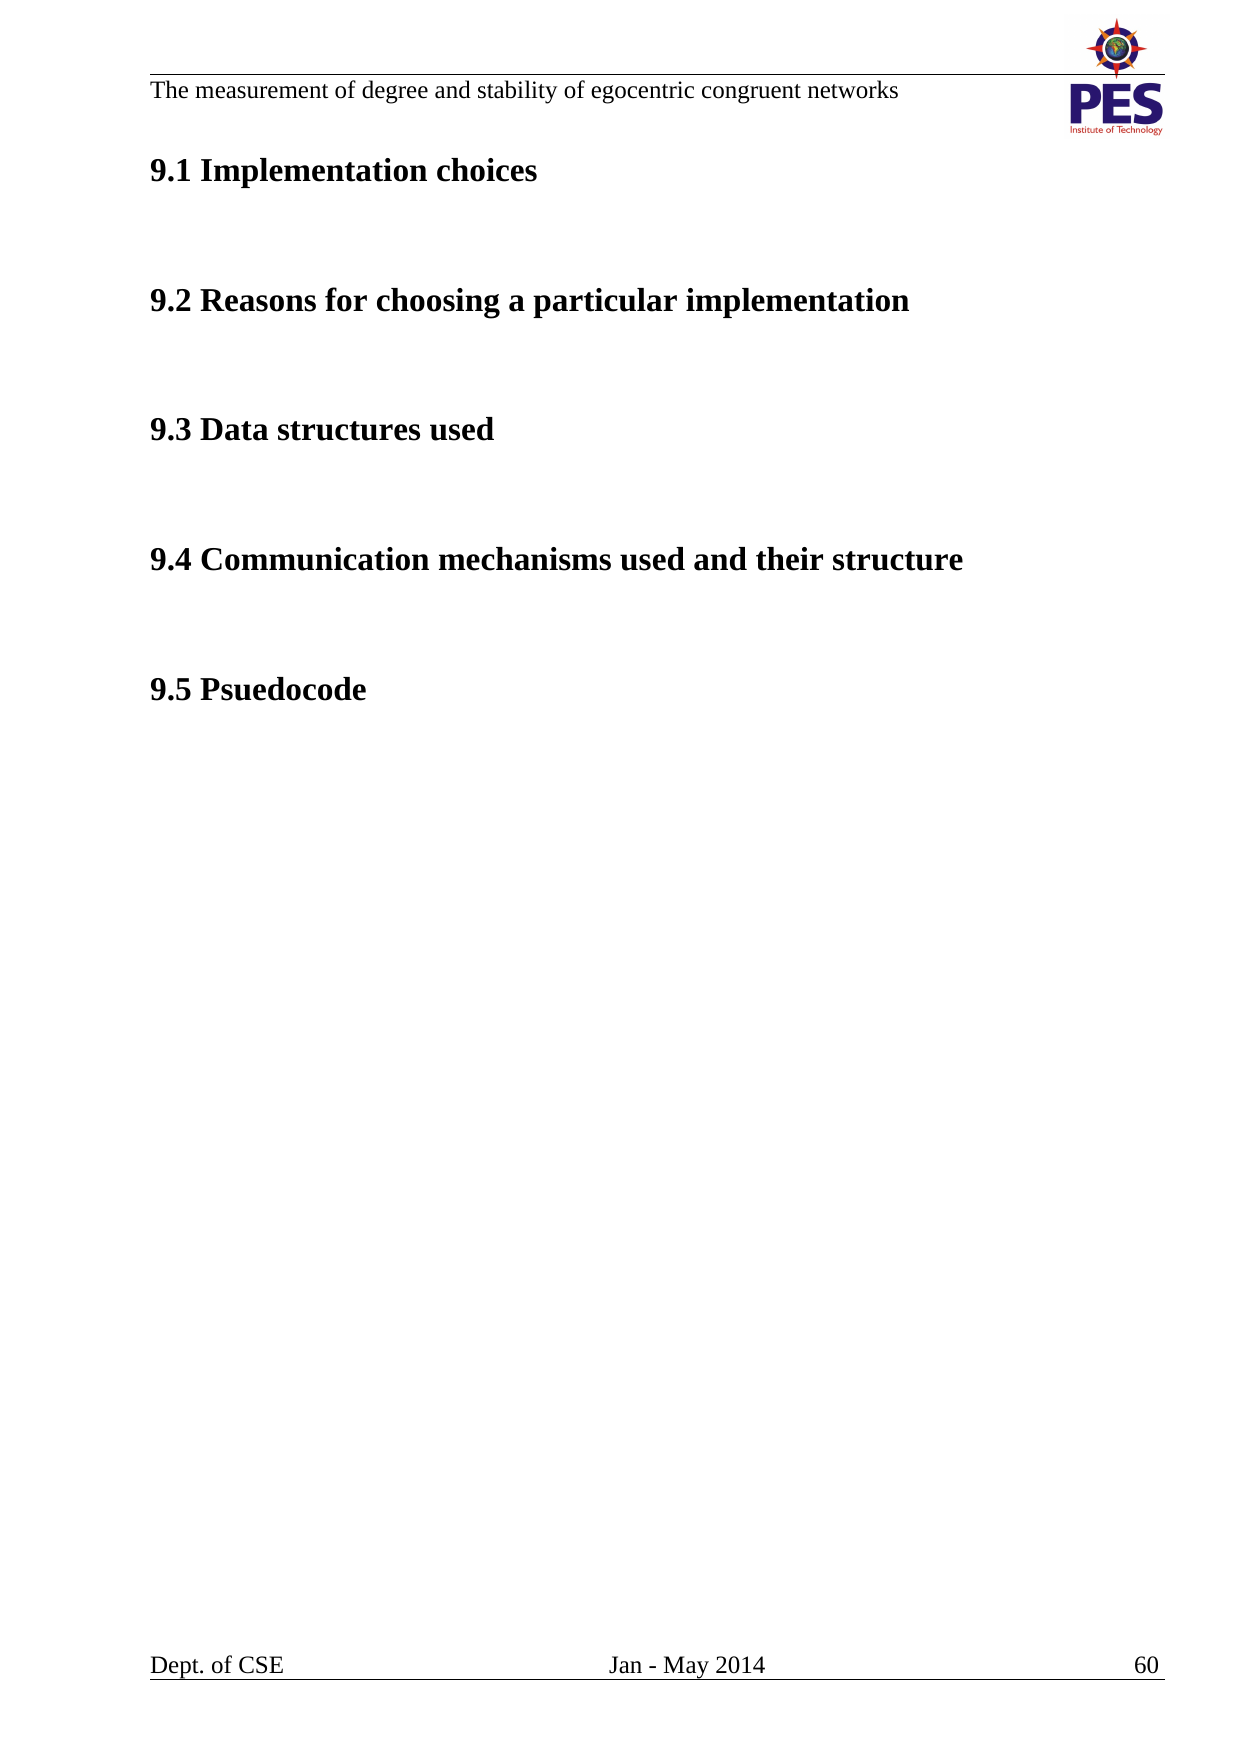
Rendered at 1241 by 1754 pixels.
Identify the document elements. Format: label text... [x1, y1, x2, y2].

picture [1063, 14, 1170, 139]
text 9.4 Communication mechanisms used and their structure [150, 539, 1165, 578]
text 9.5 Psuedocode [150, 669, 1165, 707]
text 9.3 Data structures used [150, 409, 1165, 448]
text 9.2 Reasons for choosing a particular implementation [150, 280, 1165, 318]
text 9.1 Implementation choices [150, 150, 1165, 188]
